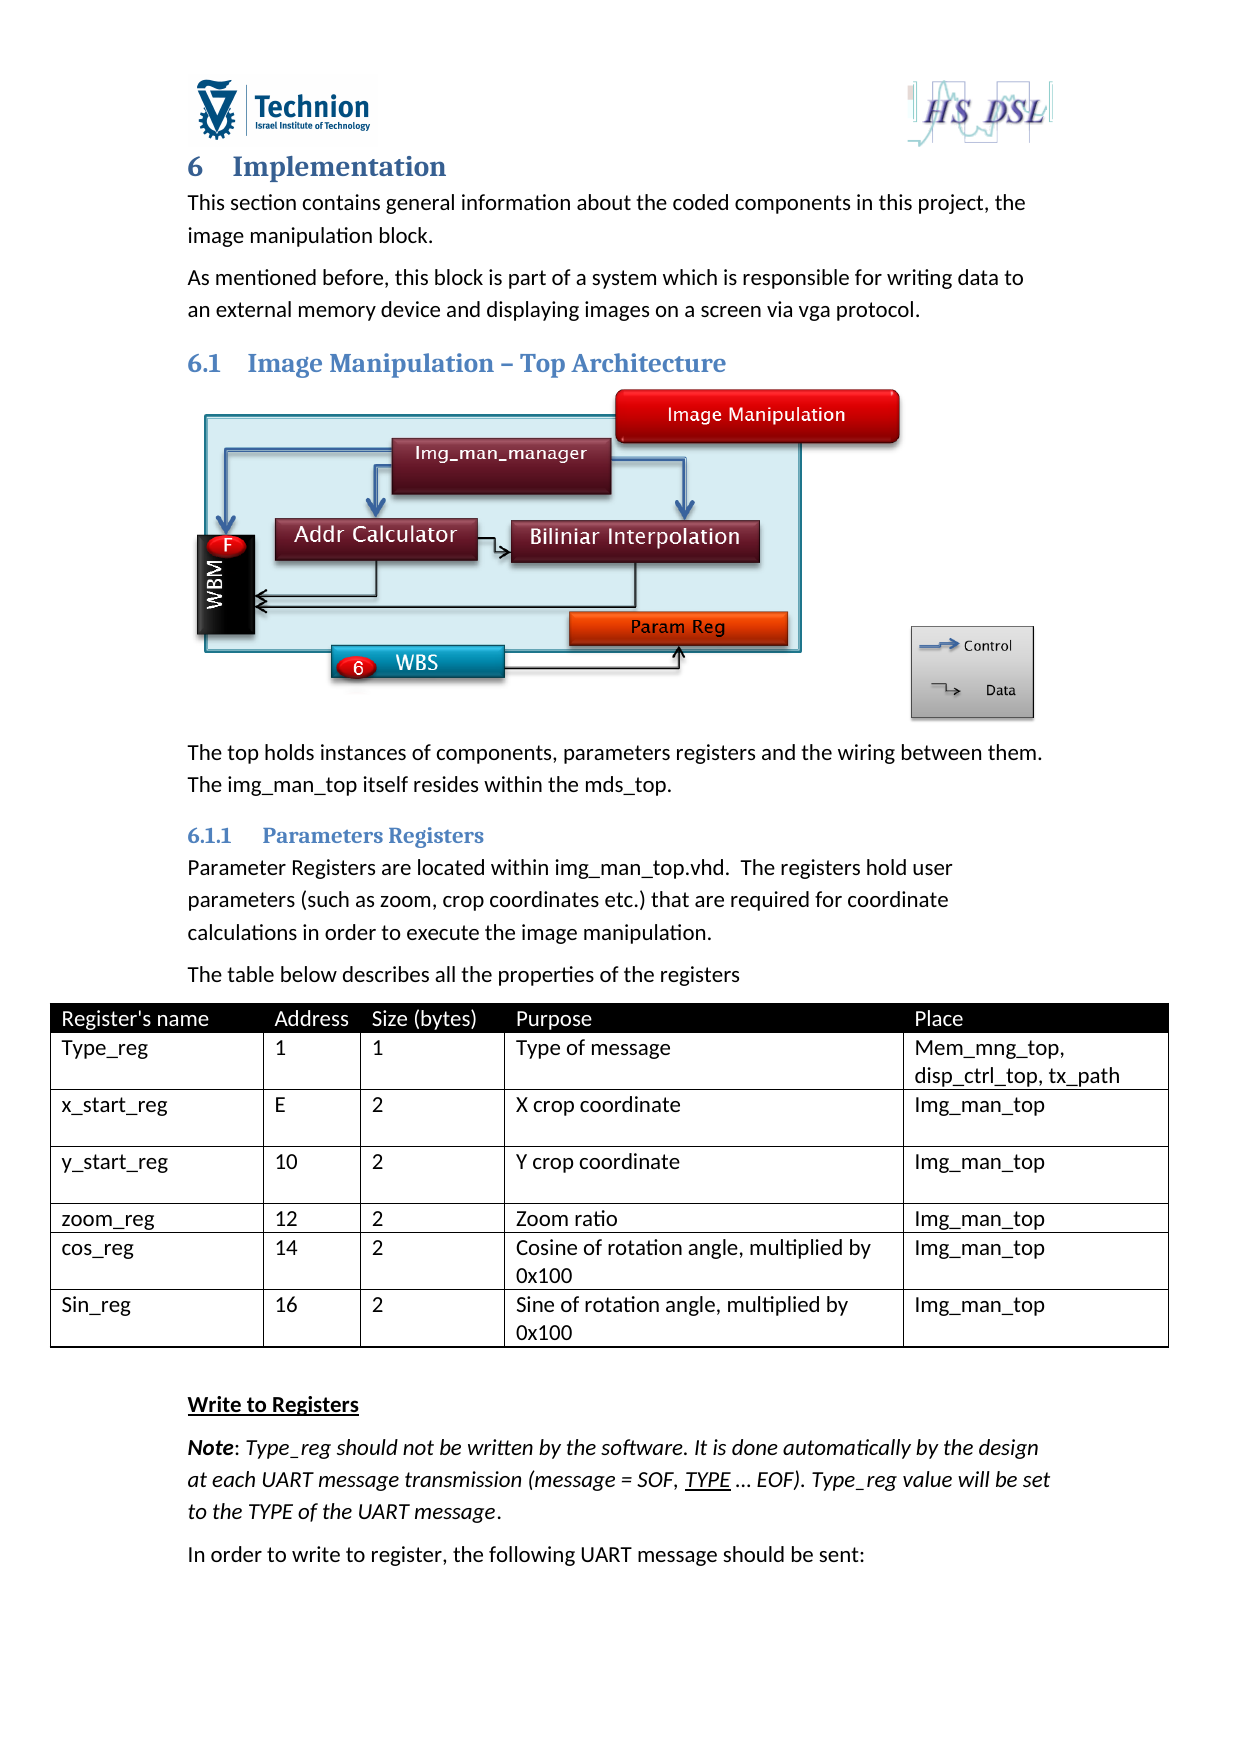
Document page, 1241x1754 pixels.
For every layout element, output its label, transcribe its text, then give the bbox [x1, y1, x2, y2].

table_cell Img_man_top [904, 1090, 1168, 1146]
table_cell Type of message [505, 1033, 903, 1089]
table_header Size (bytes) [361, 1004, 504, 1032]
table_cell E [264, 1090, 360, 1146]
subtitle Implementation [187, 150, 1053, 183]
table_cell Img_man_top [904, 1290, 1168, 1346]
table_cell 12 [264, 1204, 360, 1232]
table_cell Img_man_top [904, 1233, 1168, 1289]
table_cell 16 [264, 1290, 360, 1346]
table_cell 14 [264, 1233, 360, 1289]
table_cell Cosine of rotation angle, multiplied by 0x100 [505, 1233, 903, 1289]
table_cell zoom_reg [51, 1204, 263, 1232]
table_cell Zoom ratio [505, 1204, 903, 1232]
subtitle Parameters Registers [187, 823, 1053, 849]
text In order to write to register, the following UART message should be sent: [187, 1540, 1053, 1568]
picture [187, 384, 1037, 724]
table_cell 10 [264, 1147, 360, 1203]
table_cell Y crop coordinate [505, 1147, 903, 1203]
table_cell 2 [361, 1290, 504, 1346]
text Parameter Registers are located within img_man_top.vhd. The registers hold user parameters (such as zoom, crop coordinates etc.) that are required for coordinate calculations in order to execute the image manipulation. [187, 853, 1053, 946]
picture [907, 73, 1053, 147]
table_cell y_start_reg [51, 1147, 263, 1203]
text The top holds instances of components, parameters registers and the wiring between them. The img_man_top itself resides within the mds_top. [187, 738, 1053, 798]
table_header Place [904, 1004, 1168, 1032]
table_cell Sine of rotation angle, multiplied by 0x100 [505, 1290, 903, 1346]
subtitle Image Manipulation – Top Architecture [187, 348, 1053, 380]
text The table below describes all the properties of the registers [187, 960, 1053, 988]
table_cell Img_man_top [904, 1147, 1168, 1203]
text This section contains general information about the coded components in this project, the image manipulation block. [187, 188, 1053, 249]
text As mentioned before, this block is part of a system which is responsible for writing data to an external memory device and displaying images on a screen via vga protocol. [187, 263, 1053, 323]
table_cell Mem_mng_top, disp_ctrl_top, tx_path [904, 1033, 1168, 1089]
table_header Address [264, 1004, 360, 1032]
table_cell 2 [361, 1147, 504, 1203]
table_cell 2 [361, 1233, 504, 1289]
text Write to Registers [187, 1390, 1053, 1418]
table_cell 2 [361, 1090, 504, 1146]
picture [187, 74, 378, 147]
table_cell Img_man_top [904, 1204, 1168, 1232]
table_cell 2 [361, 1204, 504, 1232]
table_cell Type_reg [51, 1033, 263, 1089]
table_header Purpose [505, 1004, 903, 1032]
table_cell 1 [264, 1033, 360, 1089]
table_cell cos_reg [51, 1233, 263, 1289]
table_cell X crop coordinate [505, 1090, 903, 1146]
table_cell 1 [361, 1033, 504, 1089]
table_cell x_start_reg [51, 1090, 263, 1146]
text Note: Type_reg should not be written by the software. It is done automatically by the design at each UART message transmission (message = SOF, TYPE … EOF). Type_reg value will be set to the TYPE of the UART message. [187, 1433, 1053, 1525]
table_header Register's name [51, 1004, 263, 1032]
table_cell Sin_reg [51, 1290, 263, 1346]
